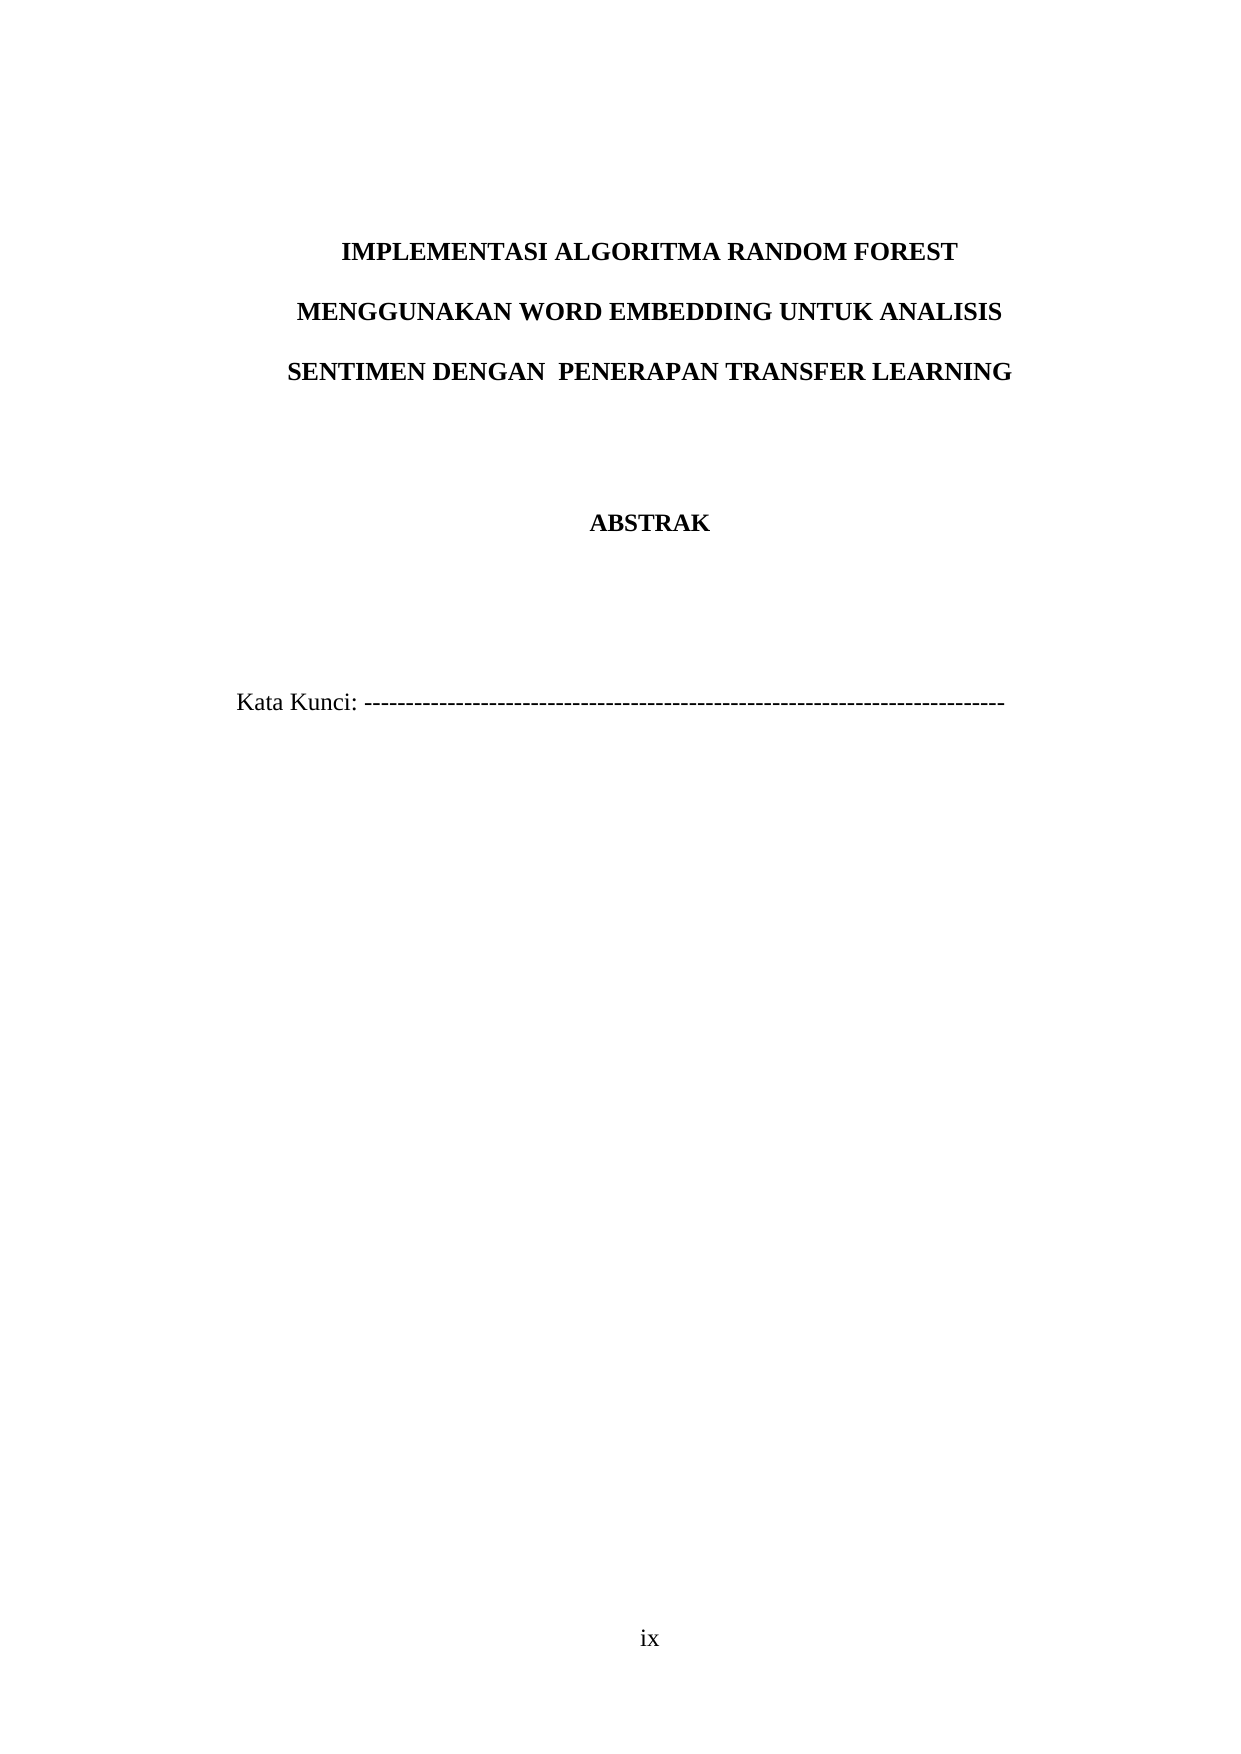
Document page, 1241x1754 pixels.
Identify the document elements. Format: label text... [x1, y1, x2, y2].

subtitle ABSTRAK [236, 508, 1063, 537]
text IMPLEMENTASI ALGORITMA RANDOM FOREST MENGGUNAKAN WORD EMBEDDING UNTUK ANALISIS SENTIMEN DENGAN PENERAPAN TRANSFER LEARNING [236, 236, 1063, 386]
text Kata Kunci: ----------------------------------------------------------------------------- [236, 630, 1063, 716]
